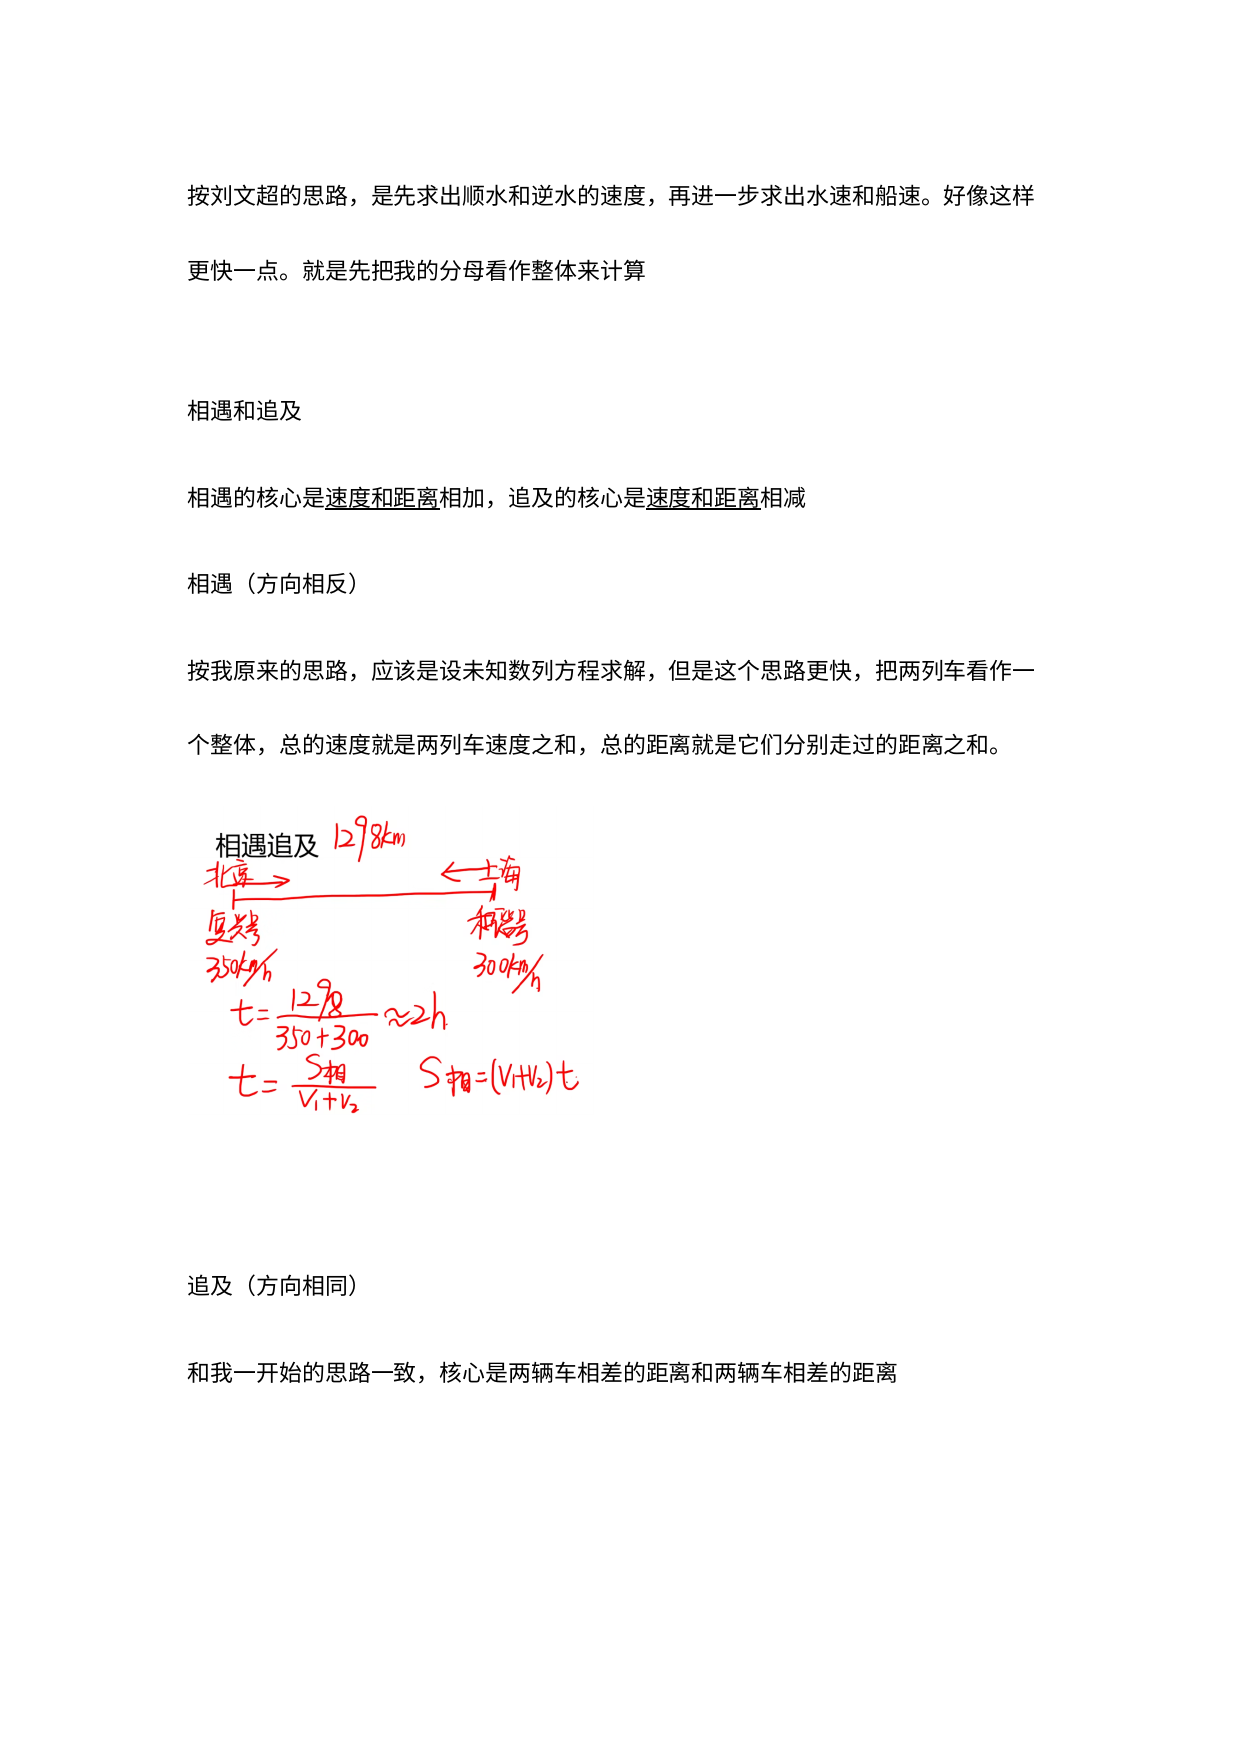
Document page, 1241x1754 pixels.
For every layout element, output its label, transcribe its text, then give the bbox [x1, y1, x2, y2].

text 按我原来的思路，应该是设未知数列方程求解，但是这个思路更快，把两列车看作一个整体，总的速度就是两列车速度之和，总的距离就是它们分别走过的距离之和。 [187, 637, 1053, 776]
text 相遇的核心是速度和距离相加，追及的核心是速度和距离相减 [187, 464, 1053, 529]
text 和我一开始的思路一致，核心是两辆车相差的距离和两辆车相差的距离 [187, 1339, 1053, 1404]
text 追及（方向相同） [187, 1252, 1053, 1317]
text 相遇（方向相反） [187, 550, 1053, 615]
picture [187, 806, 594, 1115]
text 相遇和追及 [187, 377, 1053, 442]
text 按刘文超的思路，是先求出顺水和逆水的速度，再进一步求出水速和船速。好像这样更快一点。就是先把我的分母看作整体来计算 [187, 162, 1053, 302]
